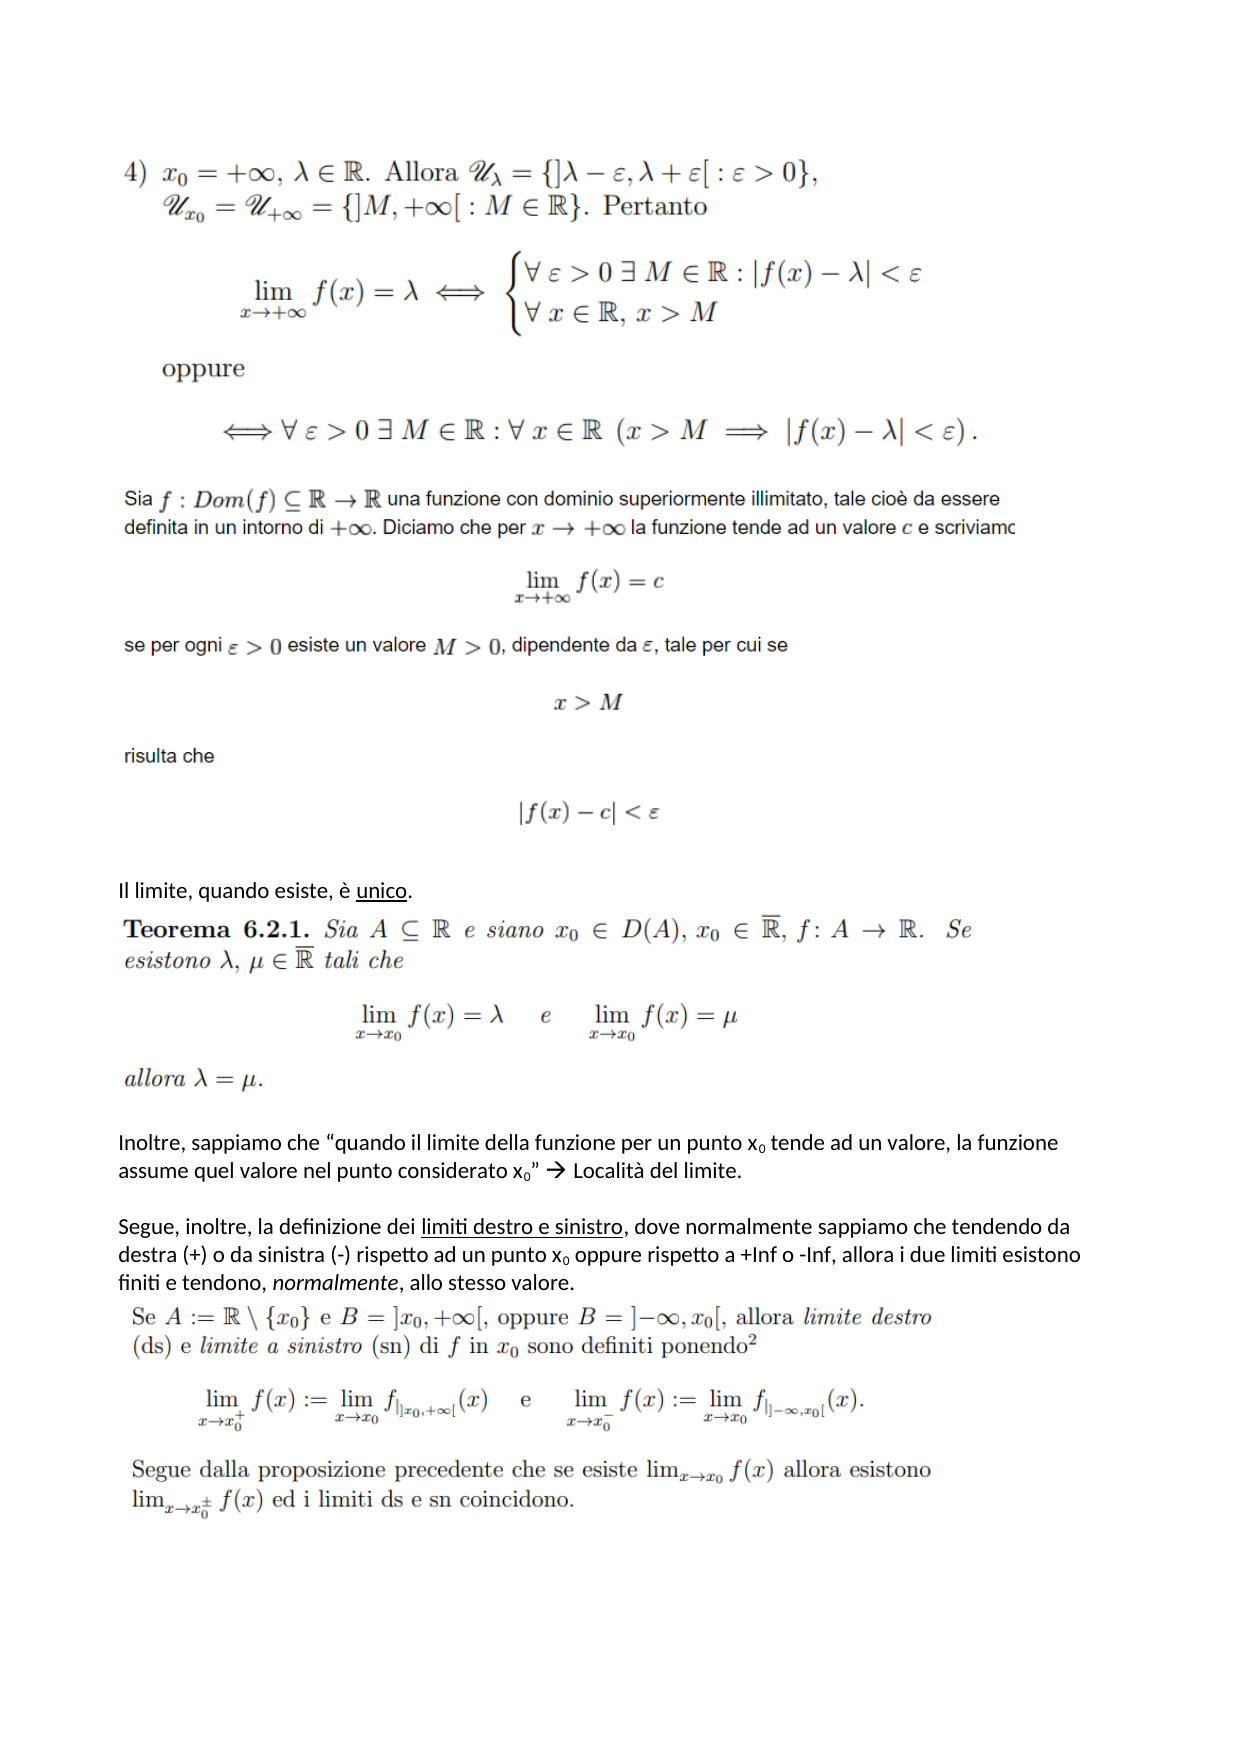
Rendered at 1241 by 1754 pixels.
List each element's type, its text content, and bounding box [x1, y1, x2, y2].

picture [117, 910, 977, 1110]
picture [117, 1304, 969, 1528]
picture [117, 479, 1015, 842]
text Inoltre, sappiamo che “quando il limite della funzione per un punto x0 tende ad un valore, la funzione assume quel valore nel punto considerato x0” Località del limite. [118, 1128, 1122, 1184]
text Segue, inoltre, la definizione dei limiti destro e sinistro, dove normalmente sappiamo che tendendo da destra (+) o da sinistra (-) rispetto ad un punto x0 oppure rispetto a +Inf o -Inf, allora i due limiti esistono finiti e tendono, normalmente, allo stesso valore. [118, 1212, 1122, 1296]
picture [118, 147, 1009, 463]
text Il limite, quando esiste, è unico. [118, 876, 1122, 904]
